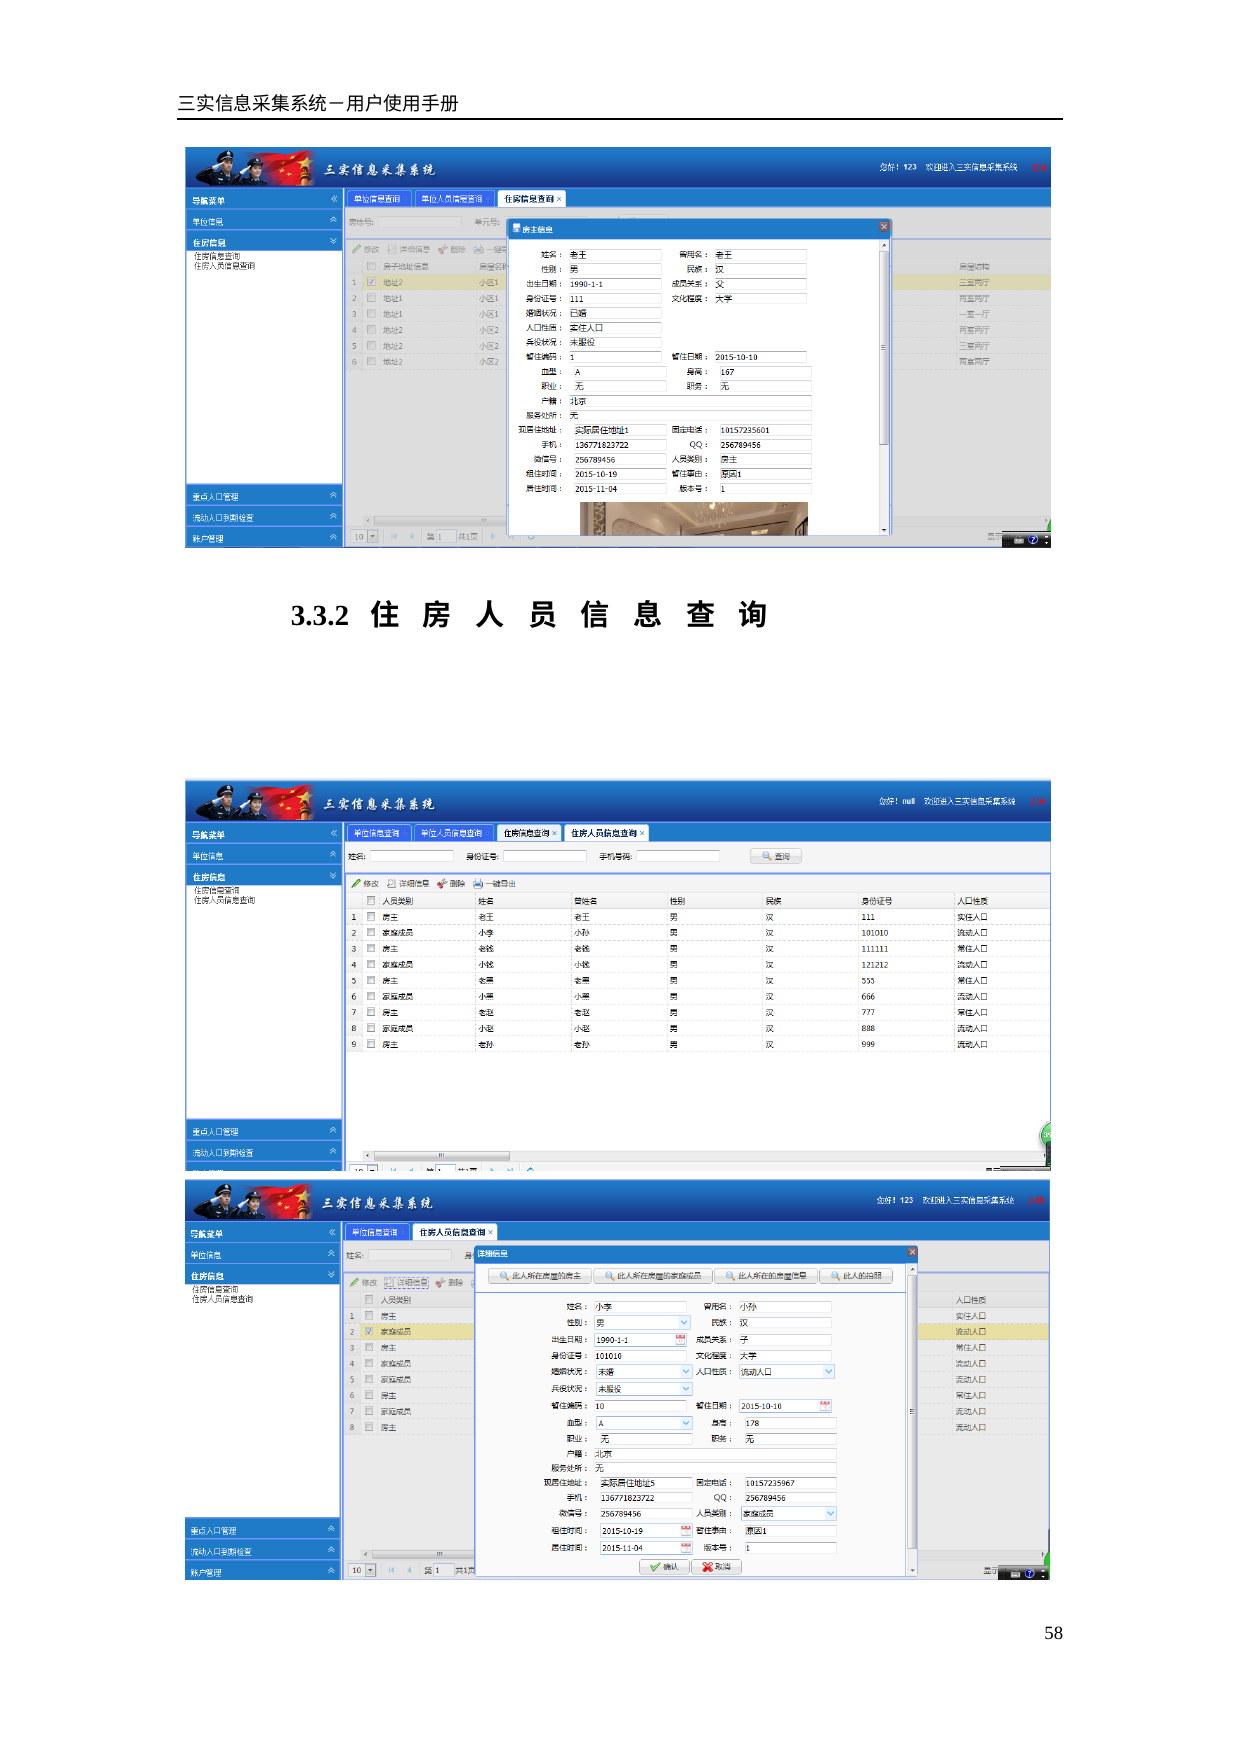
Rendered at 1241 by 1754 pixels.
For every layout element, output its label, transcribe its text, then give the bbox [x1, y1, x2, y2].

picture [185, 778, 1051, 1171]
picture [185, 147, 1051, 548]
picture [185, 1179, 1050, 1580]
subtitle 住房人员信息查询 [274, 576, 1055, 649]
